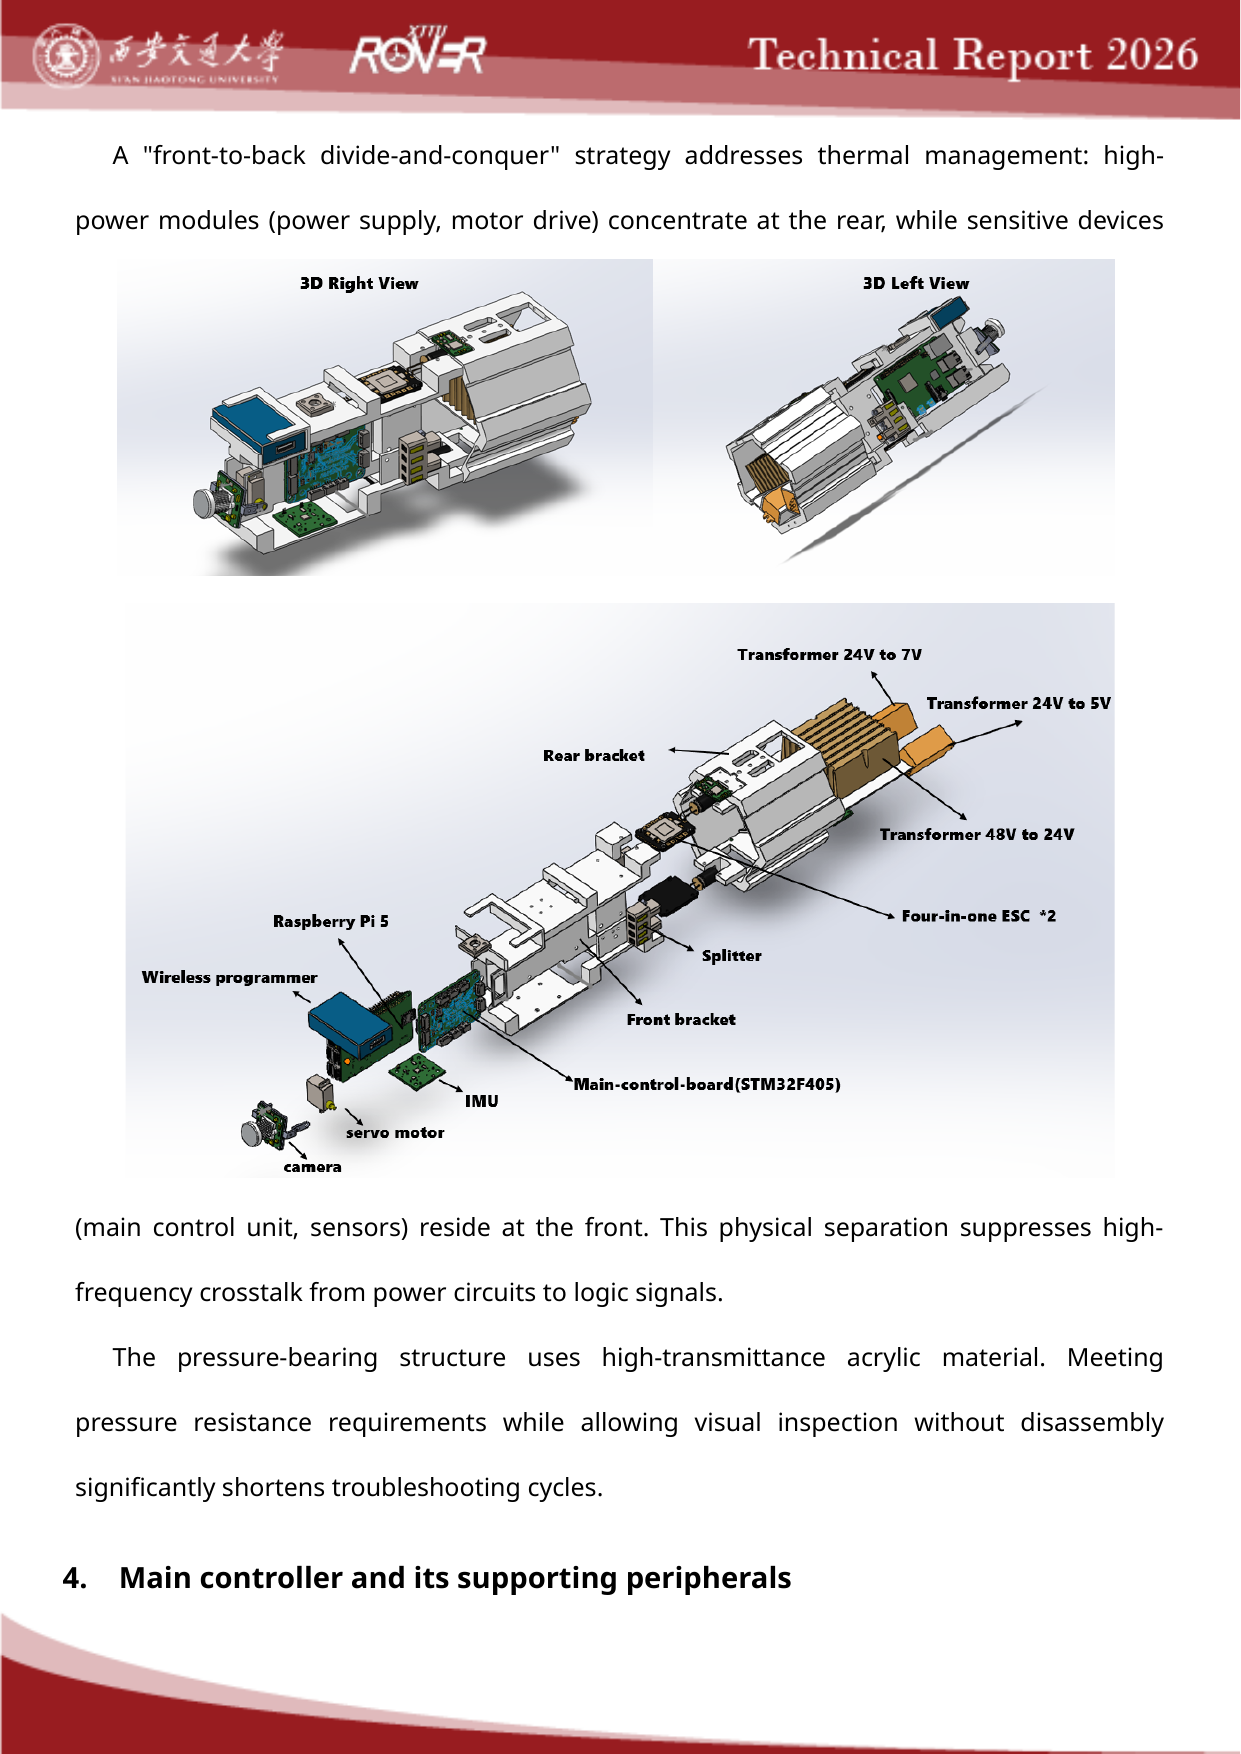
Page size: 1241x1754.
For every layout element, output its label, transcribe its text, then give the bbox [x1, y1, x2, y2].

picture [0, 0, 1241, 1754]
text A "front-to-back divide-and-conquer" strategy addresses thermal management: high-power modules (power supply, motor drive) concentrate at the rear, while sensitive devices (main control unit, sensors) reside at the front. This physical separation suppresses high-frequency crosstalk from power circuits to logic signals. [75, 122, 1165, 1324]
text The pressure-bearing structure uses high-transmittance acrylic material. Meeting pressure resistance requirements while allowing visual inspection without disassembly significantly shortens troubleshooting cycles. [75, 1324, 1165, 1519]
subtitle Main controller and its supporting peripherals [62, 1544, 1165, 1609]
